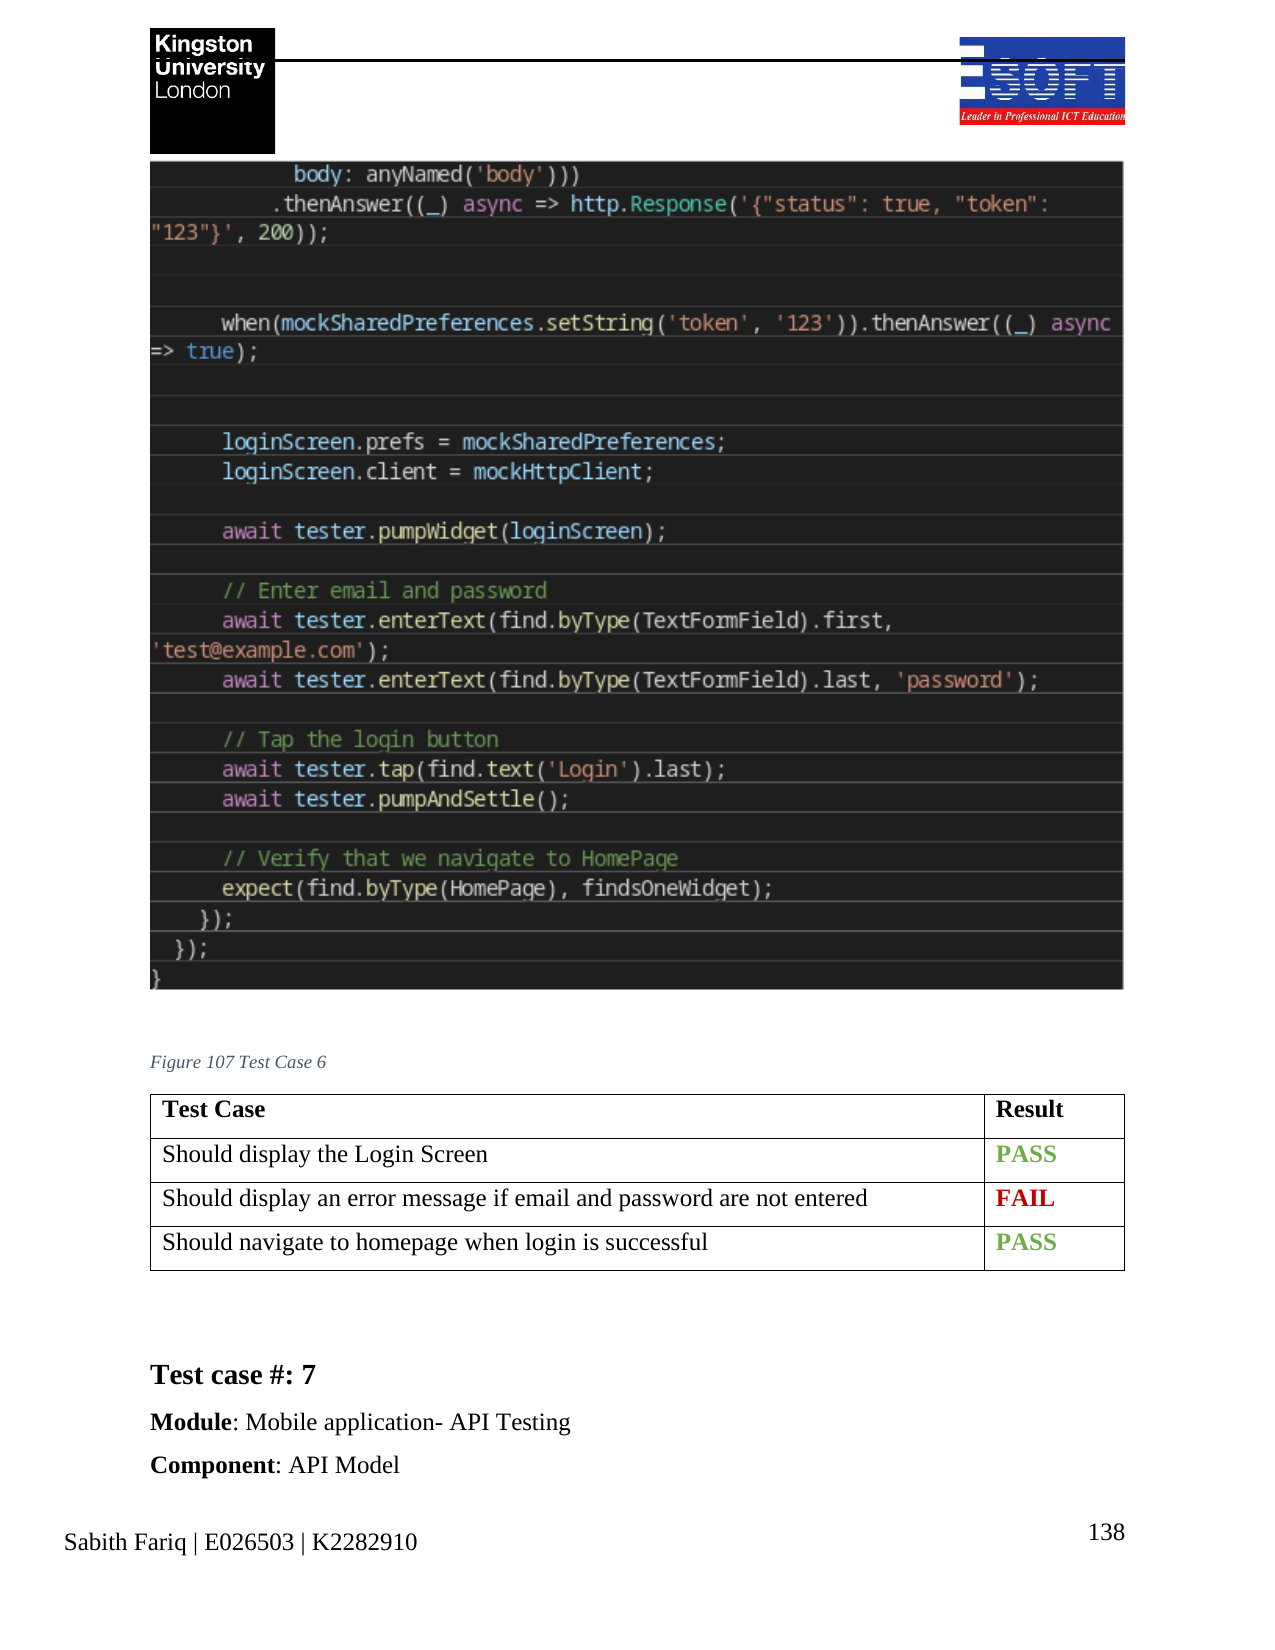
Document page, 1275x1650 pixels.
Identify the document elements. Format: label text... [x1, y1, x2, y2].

text Component: API Model [150, 1451, 1125, 1479]
table_cell PASS [985, 1139, 1124, 1182]
table_cell PASS [985, 1227, 1124, 1270]
text Module: Mobile application- API Testing [150, 1407, 1125, 1436]
picture [959, 62, 1125, 125]
table_cell Should display an error message if email and password are not entered [151, 1183, 984, 1226]
picture [150, 28, 275, 59]
table_header Test Case [151, 1095, 984, 1138]
table_cell Should display the Login Screen [151, 1139, 984, 1182]
table_cell FAIL [985, 1183, 1124, 1226]
picture [959, 37, 1125, 59]
text Test case #: 7 [150, 1357, 1125, 1391]
table_header Result [985, 1095, 1124, 1138]
picture [150, 62, 275, 154]
table_cell Should navigate to homepage when login is successful [151, 1227, 984, 1270]
